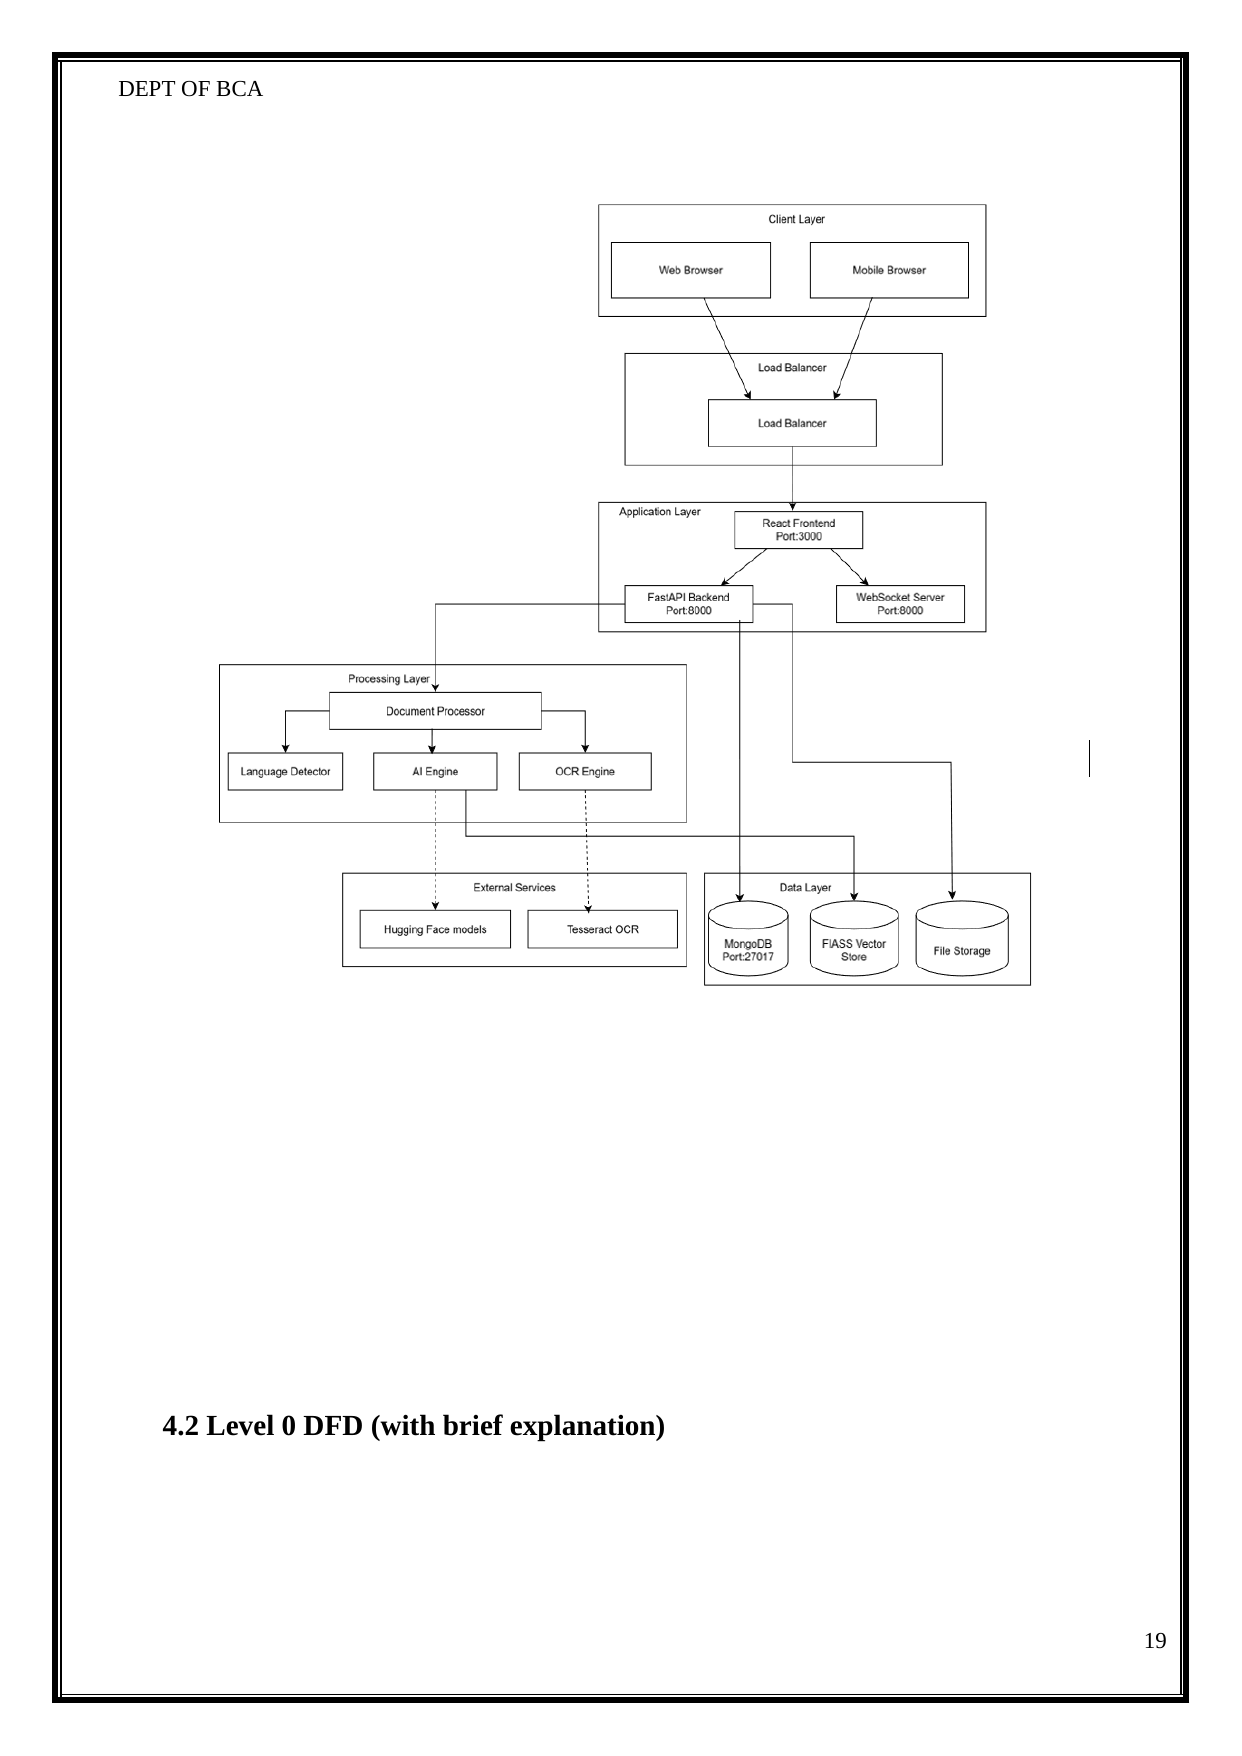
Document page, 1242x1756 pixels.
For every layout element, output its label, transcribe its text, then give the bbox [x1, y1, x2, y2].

subtitle 4.2 Level 0 DFD (with brief explanation) [162, 1408, 1167, 1442]
picture [118, 166, 1139, 1035]
